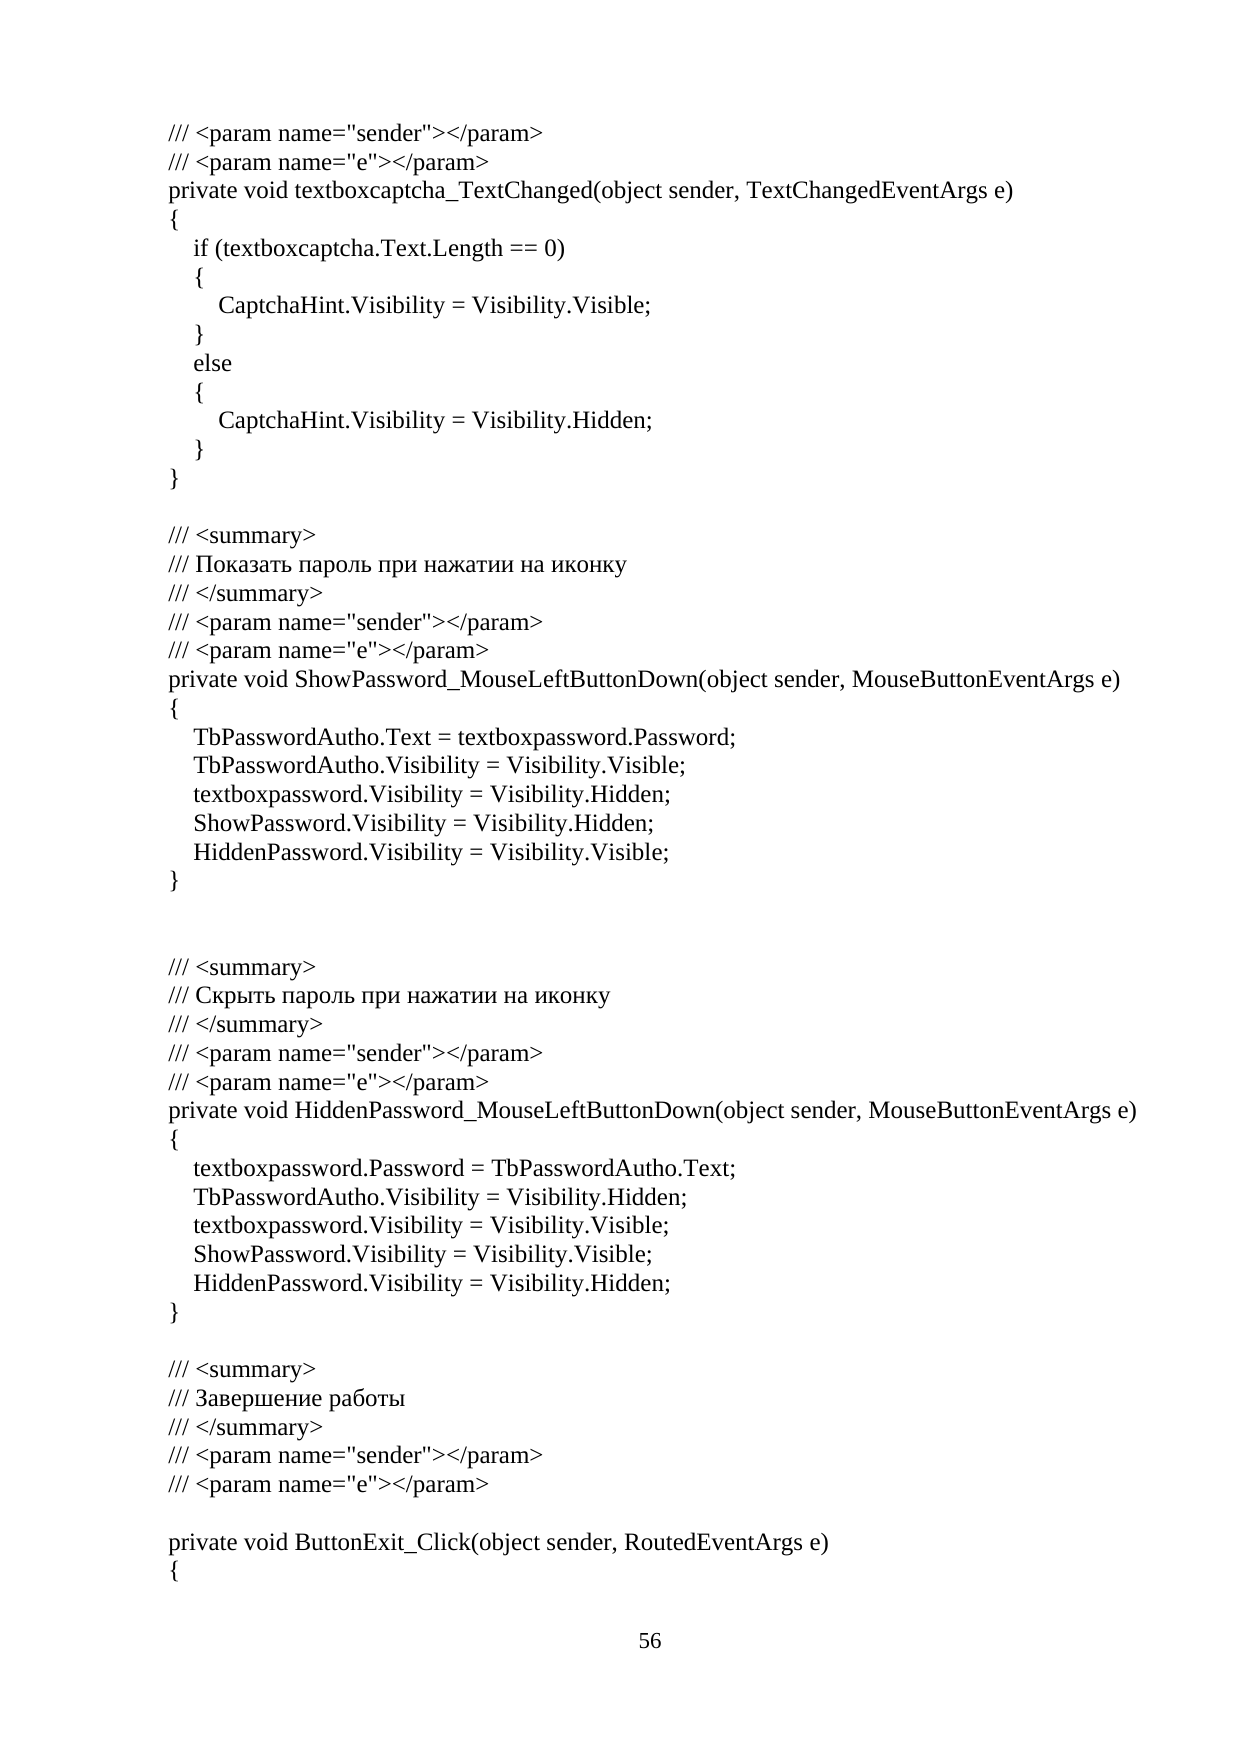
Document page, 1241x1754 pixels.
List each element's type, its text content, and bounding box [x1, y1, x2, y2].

text HiddenPassword.Visibility = Visibility.Visible; [118, 837, 1181, 866]
text { [118, 693, 1181, 722]
text /// <param name="sender"></param> [118, 1441, 1181, 1469]
text private void HiddenPassword_MouseLeftButtonDown(object sender, MouseButtonEventArgs e) [118, 1096, 1181, 1124]
text /// Скрыть пароль при нажатии на иконку [118, 981, 1181, 1009]
text /// <param name="e"></param> [118, 1067, 1181, 1096]
text private void ButtonExit_Click(object sender, RoutedEventArgs e) [118, 1527, 1181, 1556]
text { [118, 377, 1181, 406]
text /// <summary> [118, 521, 1181, 549]
text HiddenPassword.Visibility = Visibility.Hidden; [118, 1268, 1181, 1297]
text /// <param name="e"></param> [118, 1469, 1181, 1498]
text textboxpassword.Visibility = Visibility.Hidden; [118, 779, 1181, 808]
text ShowPassword.Visibility = Visibility.Hidden; [118, 808, 1181, 837]
text textboxpassword.Visibility = Visibility.Visible; [118, 1211, 1181, 1239]
text else [118, 348, 1181, 377]
text private void textboxcaptcha_TextChanged(object sender, TextChangedEventArgs e) [118, 176, 1181, 204]
text /// <param name="sender"></param> [118, 607, 1181, 636]
text } [118, 434, 1181, 463]
text /// </summary> [118, 1412, 1181, 1441]
text /// </summary> [118, 1009, 1181, 1038]
text if (textboxcaptcha.Text.Length == 0) [118, 233, 1181, 262]
text private void ShowPassword_MouseLeftButtonDown(object sender, MouseButtonEventArgs e) [118, 664, 1181, 693]
text { [118, 204, 1181, 233]
text { [118, 262, 1181, 291]
text } [118, 1297, 1181, 1326]
text textboxpassword.Password = TbPasswordAutho.Text; [118, 1153, 1181, 1182]
text CaptchaHint.Visibility = Visibility.Hidden; [118, 406, 1181, 434]
text /// <param name="sender"></param> [118, 118, 1181, 147]
text TbPasswordAutho.Visibility = Visibility.Visible; [118, 751, 1181, 779]
text TbPasswordAutho.Visibility = Visibility.Hidden; [118, 1182, 1181, 1211]
text /// Завершение работы [118, 1383, 1181, 1412]
text /// <param name="e"></param> [118, 147, 1181, 176]
text /// </summary> [118, 578, 1181, 607]
text TbPasswordAutho.Text = textboxpassword.Password; [118, 722, 1181, 751]
text /// <summary> [118, 1354, 1181, 1383]
text { [118, 1124, 1181, 1153]
text } [118, 866, 1181, 894]
text /// Показать пароль при нажатии на иконку [118, 549, 1181, 578]
text } [118, 319, 1181, 348]
text /// <summary> [118, 952, 1181, 981]
text /// <param name="e"></param> [118, 636, 1181, 664]
text { [118, 1556, 1181, 1584]
text CaptchaHint.Visibility = Visibility.Visible; [118, 291, 1181, 319]
text } [118, 463, 1181, 492]
text ShowPassword.Visibility = Visibility.Visible; [118, 1239, 1181, 1268]
text /// <param name="sender"></param> [118, 1038, 1181, 1067]
